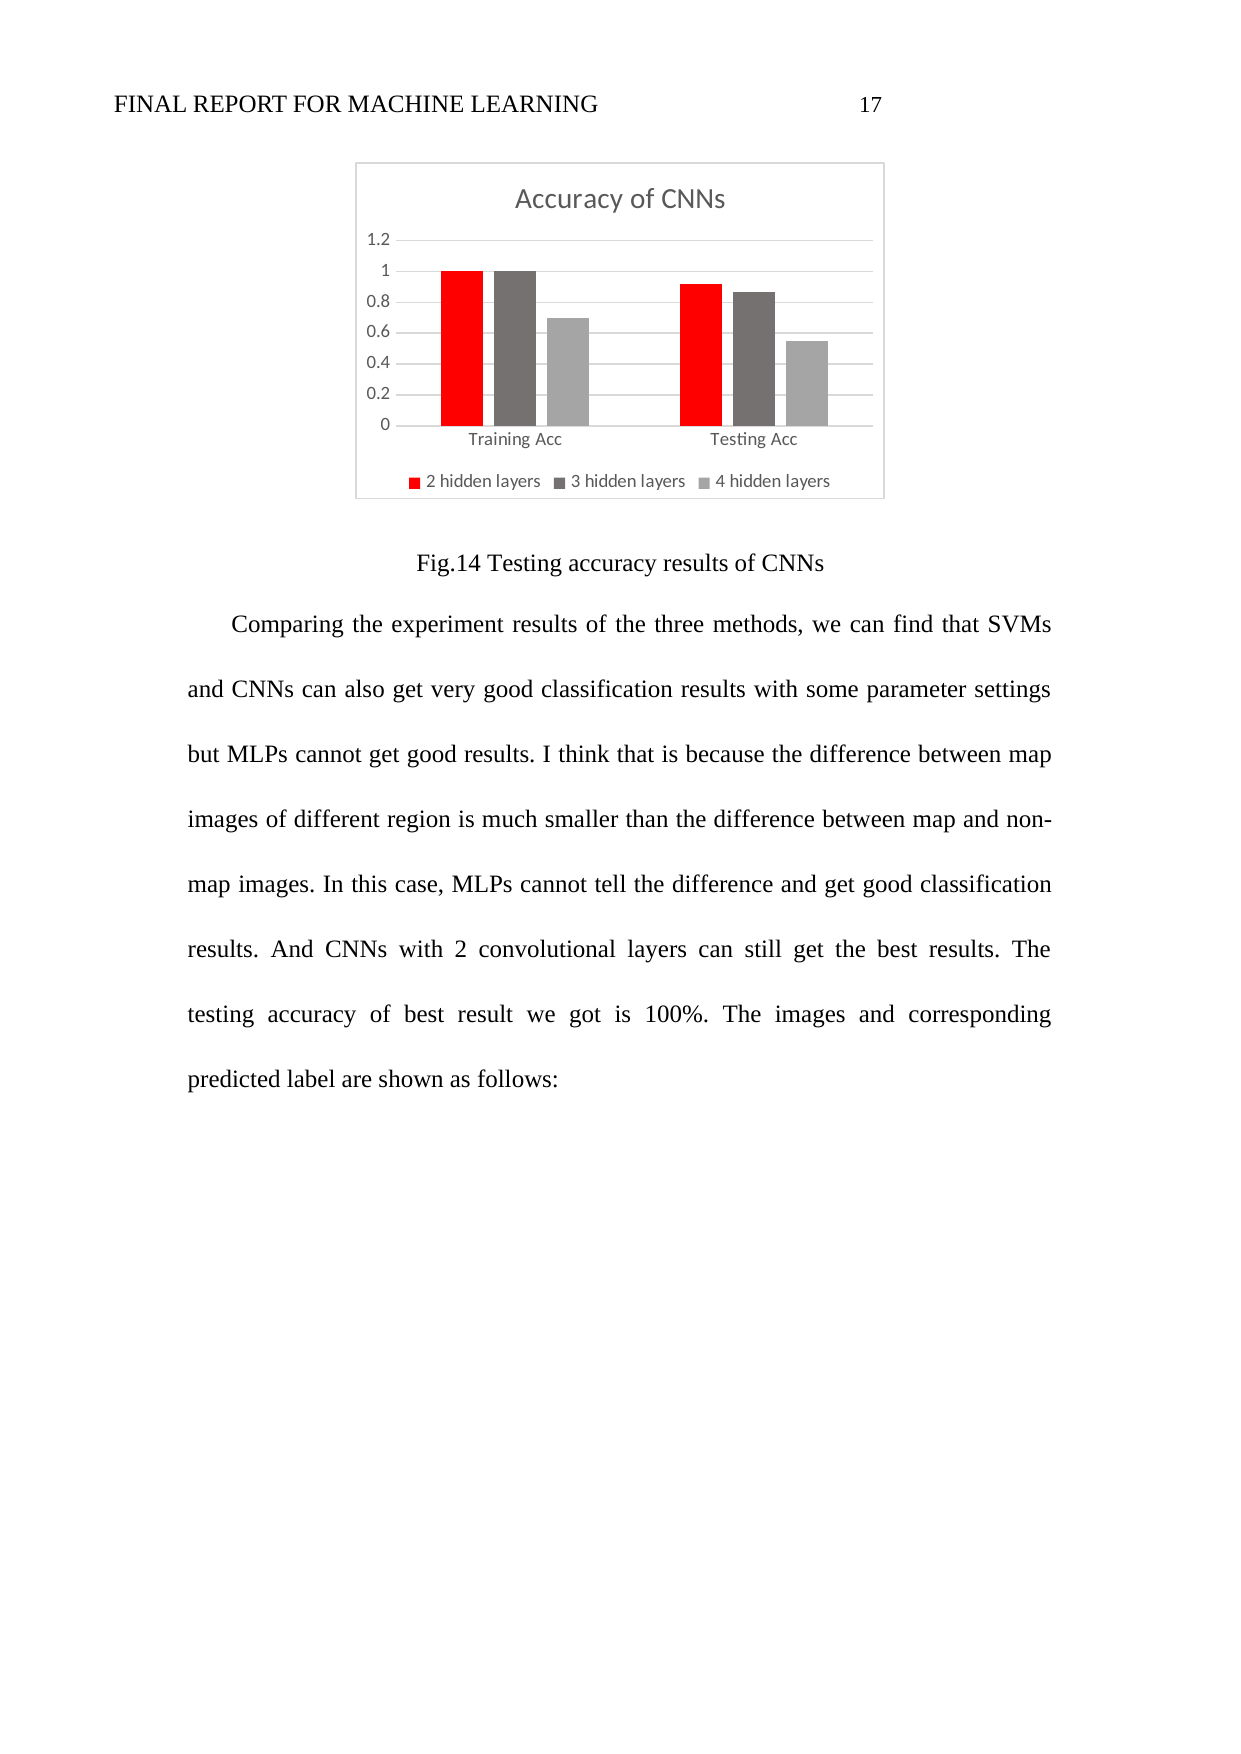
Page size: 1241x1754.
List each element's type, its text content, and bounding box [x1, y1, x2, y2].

text Fig.14 Testing accuracy results of CNNs [187, 546, 1053, 579]
text Comparing the experiment results of the three methods, we can find that SVMs and CNNs can also get very good classification results with some parameter settings but MLPs cannot get good results. I think that is because the difference between map images of different region is much smaller than the difference between map and non-map images. In this case, MLPs cannot tell the difference and get good classification results. And CNNs with 2 convolutional layers can still get the best results. The testing accuracy of best result we got is 100%. The images and corresponding predicted label are shown as follows: [187, 607, 1053, 1095]
